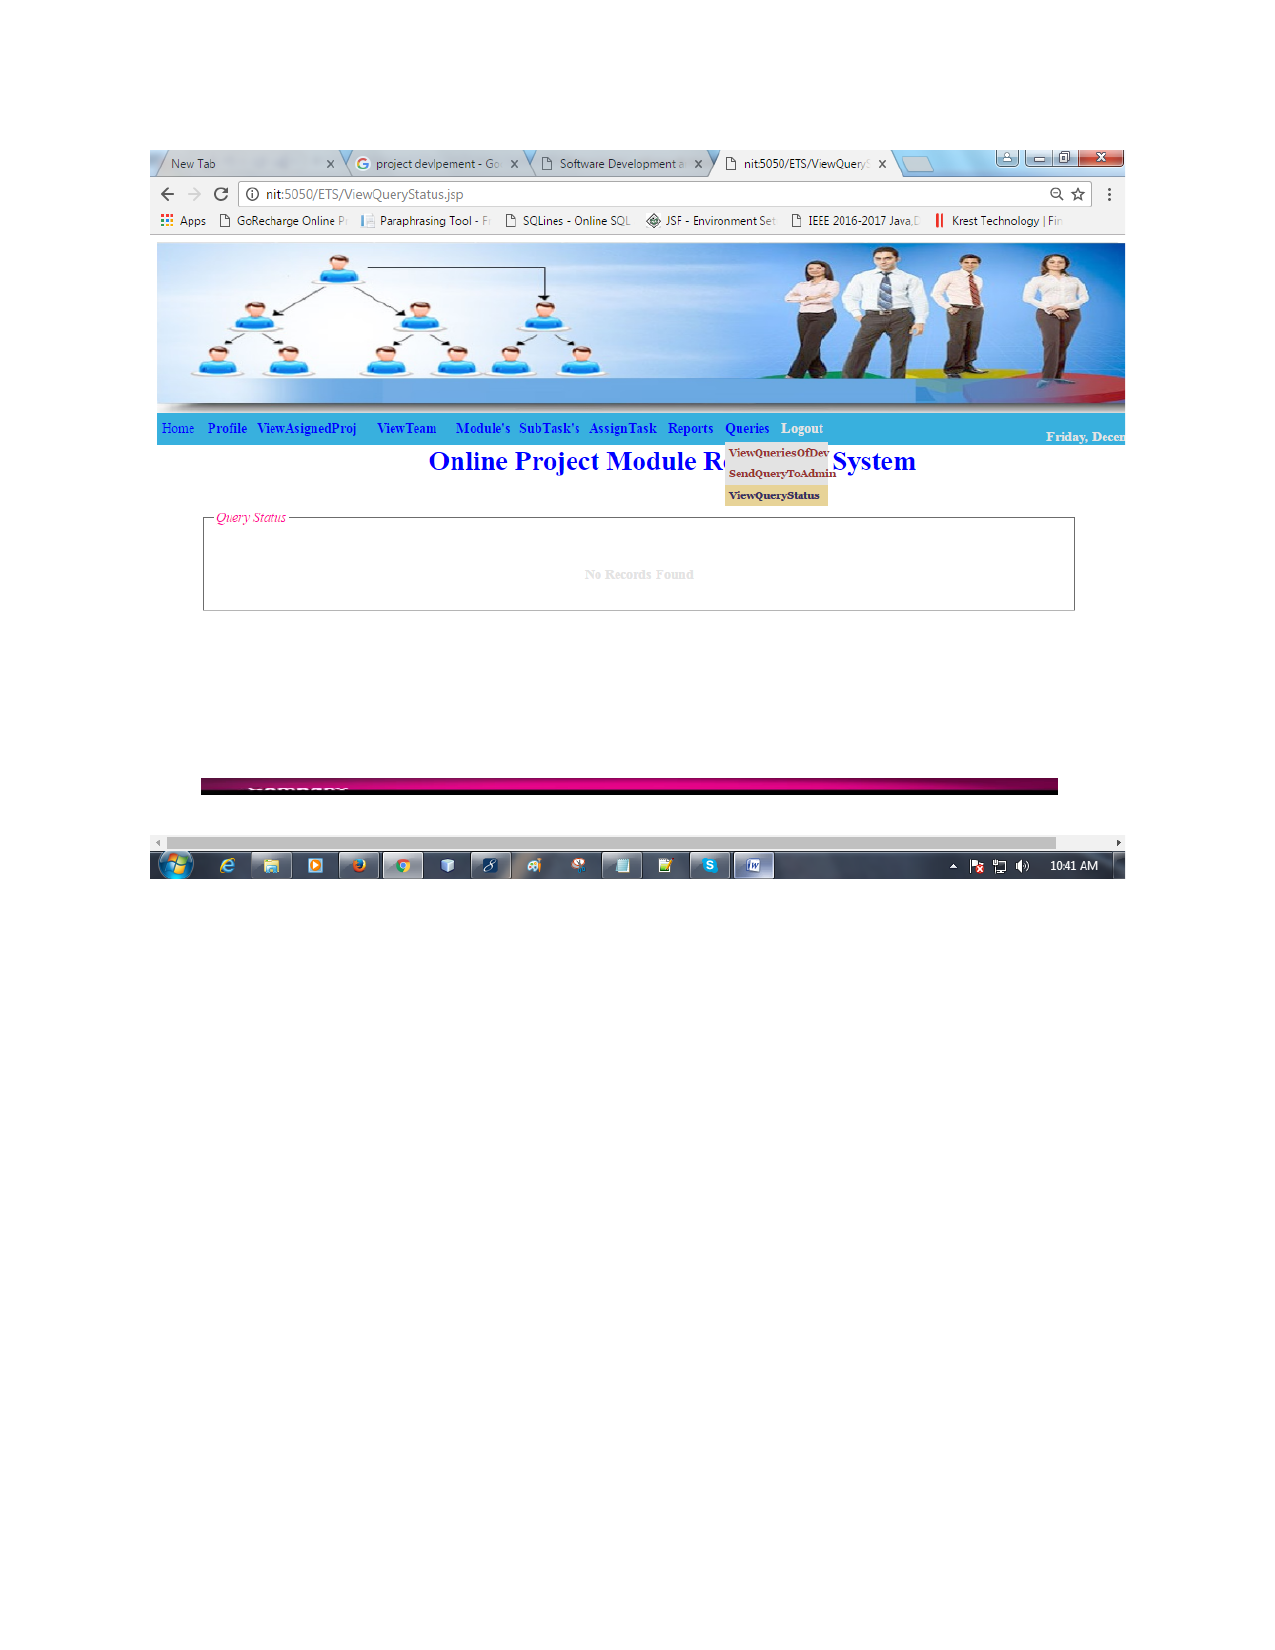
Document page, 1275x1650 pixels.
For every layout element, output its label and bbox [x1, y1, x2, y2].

picture [150, 150, 1125, 879]
